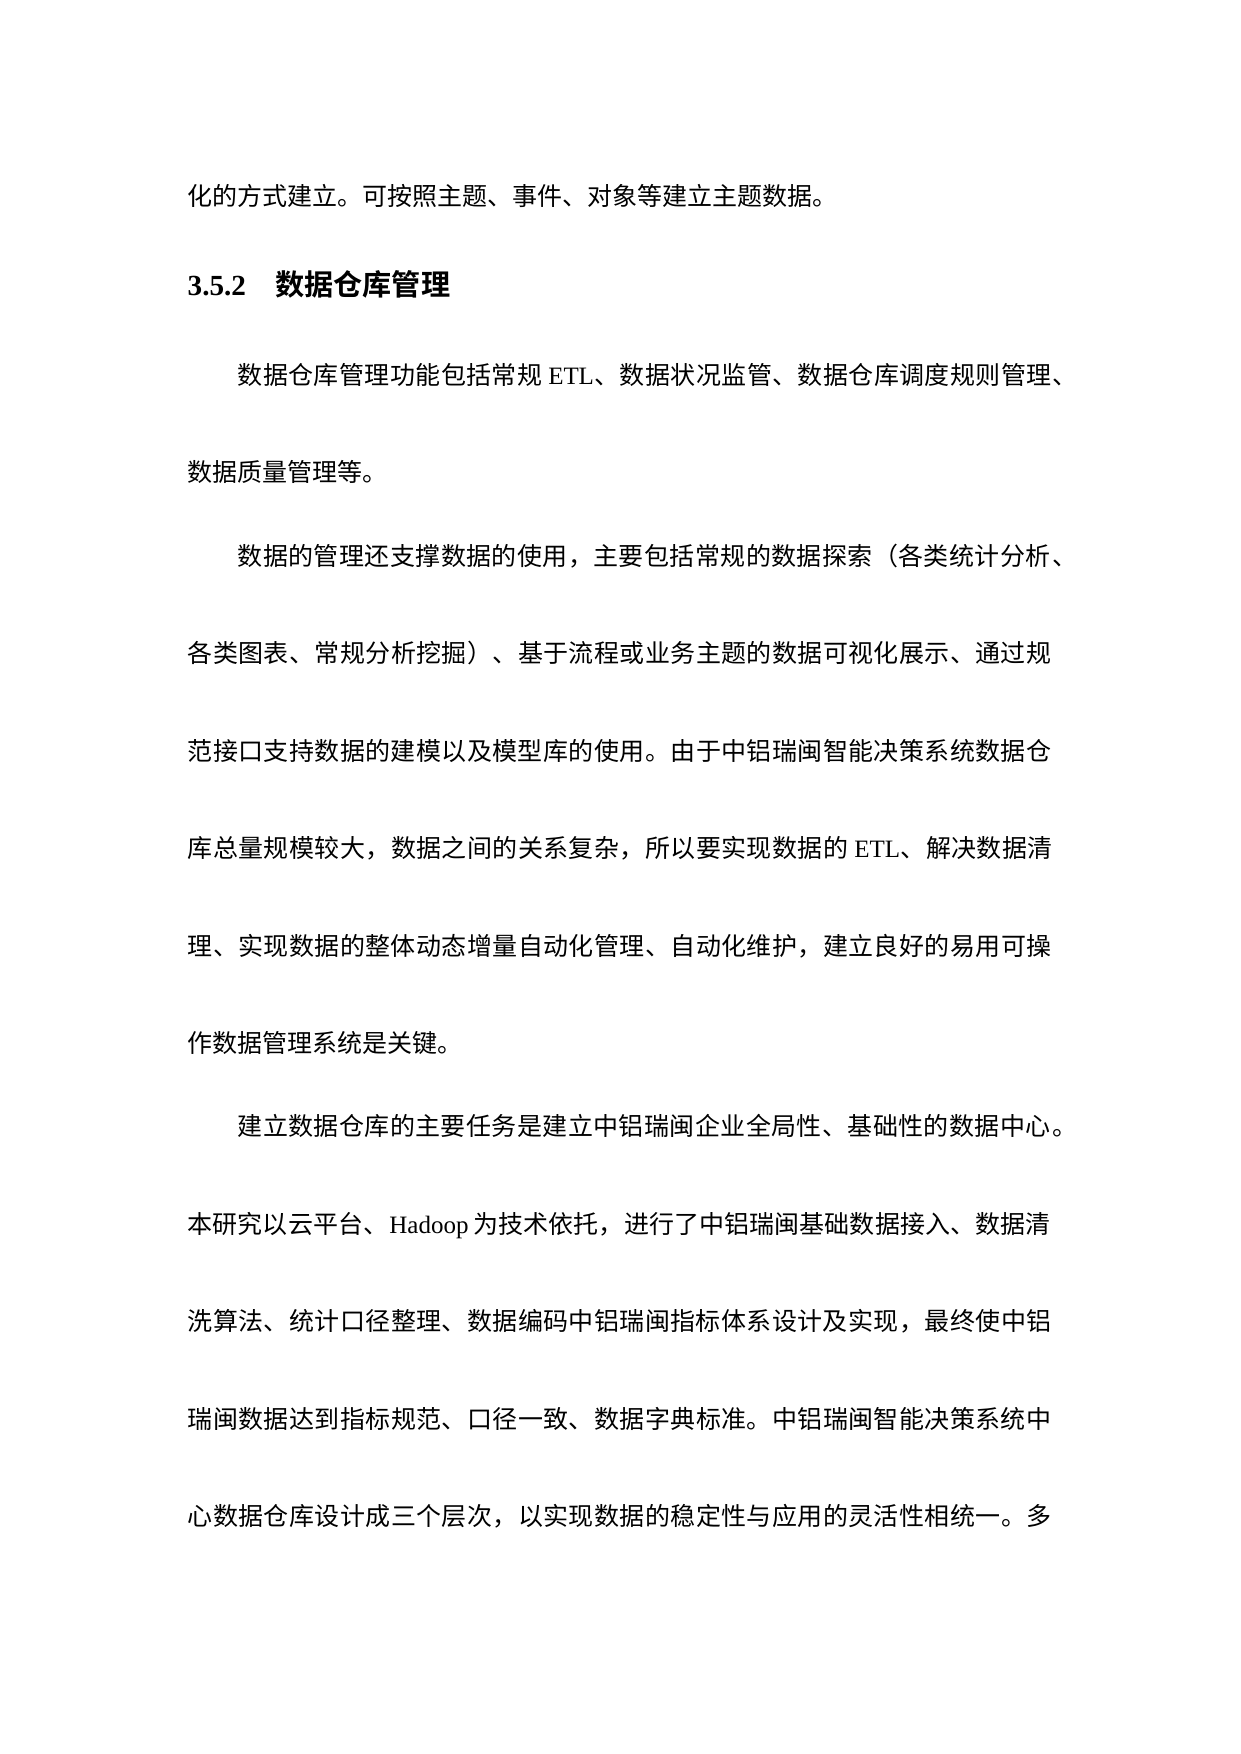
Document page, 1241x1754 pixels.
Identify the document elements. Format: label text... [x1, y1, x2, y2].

text 数据仓库管理功能包括常规ETL、数据状况监管、数据仓库调度规则管理、数据质量管理等。 [187, 341, 1053, 503]
subtitle 数据仓库管理 [187, 261, 1053, 304]
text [187, 162, 1053, 227]
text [187, 1092, 1053, 1547]
text 数据的管理还支撑数据的使用，主要包括常规的数据探索（各类统计分析、各类图表、常规分析挖掘）、基于流程或业务主题的数据可视化展示、通过规范接口支持数据的建模以及模型库的使用。由于中铝瑞闽智能决策系统数据仓库总量规模较大，数据之间的关系复杂，所以要实现数据的ETL、解决数据清理、实现数据的整体动态增量自动化管理、自动化维护，建立良好的易用可操作数据管理系统是关键。 [187, 522, 1053, 1074]
